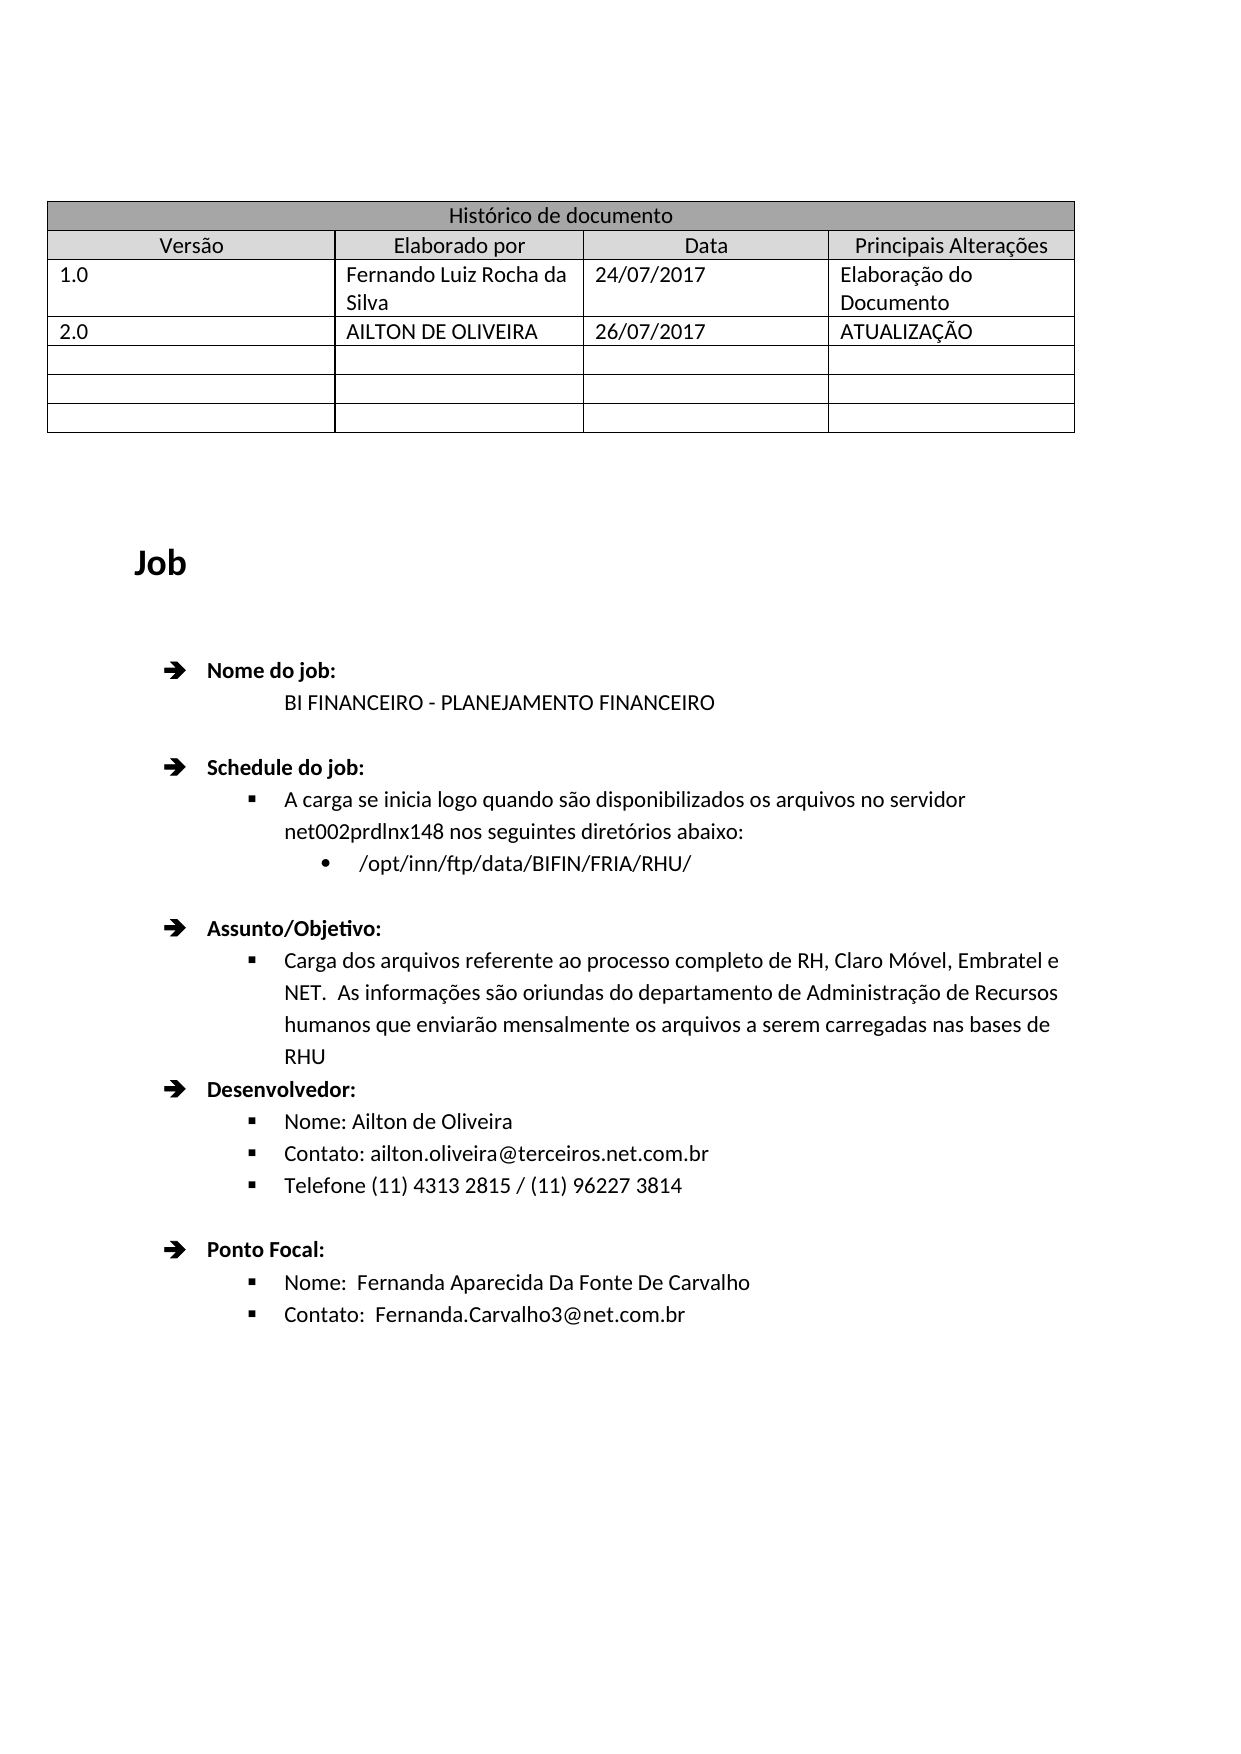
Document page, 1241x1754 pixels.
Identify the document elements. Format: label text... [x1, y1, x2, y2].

table_cell 26/07/2017 [584, 317, 828, 345]
table_cell [336, 375, 583, 403]
list Schedule do job: [162, 753, 1063, 781]
list Ponto Focal: [162, 1236, 1063, 1264]
table_cell [829, 375, 1074, 403]
table_cell 2.0 [48, 317, 334, 345]
table_cell Principais Alterações [829, 231, 1074, 259]
list Nome: Fernanda Aparecida Da Fonte De Carvalho [247, 1268, 1063, 1296]
list Desenvolvedor: [162, 1075, 1063, 1103]
table_cell ATUALIZAÇÃO [829, 317, 1074, 345]
table_cell [48, 346, 334, 374]
list Nome: Ailton de Oliveira [247, 1107, 1063, 1135]
list Assunto/Objetivo: [162, 914, 1063, 942]
table_cell [584, 375, 828, 403]
list /opt/inn/ftp/data/BIFIN/FRIA/RHU/ [322, 849, 1063, 877]
table_cell 1.0 [48, 260, 334, 316]
list Carga dos arquivos referente ao processo completo de RH, Claro Móvel, Embratel e NET. As informações são oriundas do departamento de Administração de Recursos humanos que enviarão mensalmente os arquivos a serem carregadas nas bases de RHU [247, 946, 1063, 1071]
list Contato: Fernanda.Carvalho3@net.com.br [247, 1300, 1063, 1328]
table_cell AILTON DE OLIVEIRA [336, 317, 583, 345]
table_cell Elaborado por [336, 231, 583, 259]
list Telefone (11) 4313 2815 / (11) 96227 3814 [247, 1171, 1063, 1199]
table_cell Elaboração do Documento [829, 260, 1074, 316]
list A carga se inicia logo quando são disponibilizados os arquivos no servidor net002prdlnx148 nos seguintes diretórios abaixo: [247, 785, 1063, 845]
list Nome do job: [162, 656, 1063, 684]
list Contato: ailton.oliveira@terceiros.net.com.br [247, 1139, 1063, 1167]
list Job [134, 539, 1063, 585]
table_cell [336, 404, 583, 432]
table_header Histórico de documento [48, 202, 1074, 230]
table_cell Fernando Luiz Rocha da Silva [336, 260, 583, 316]
table_cell 24/07/2017 [584, 260, 828, 316]
table_cell [48, 375, 334, 403]
table_cell [48, 404, 334, 432]
table_cell [829, 346, 1074, 374]
table_cell [336, 346, 583, 374]
table_cell [584, 404, 828, 432]
table_cell Data [584, 231, 828, 259]
list BI FINANCEIRO - PLANEJAMENTO FINANCEIRO [284, 688, 1063, 716]
table_cell [829, 404, 1074, 432]
table_cell Versão [48, 231, 334, 259]
table_cell [584, 346, 828, 374]
